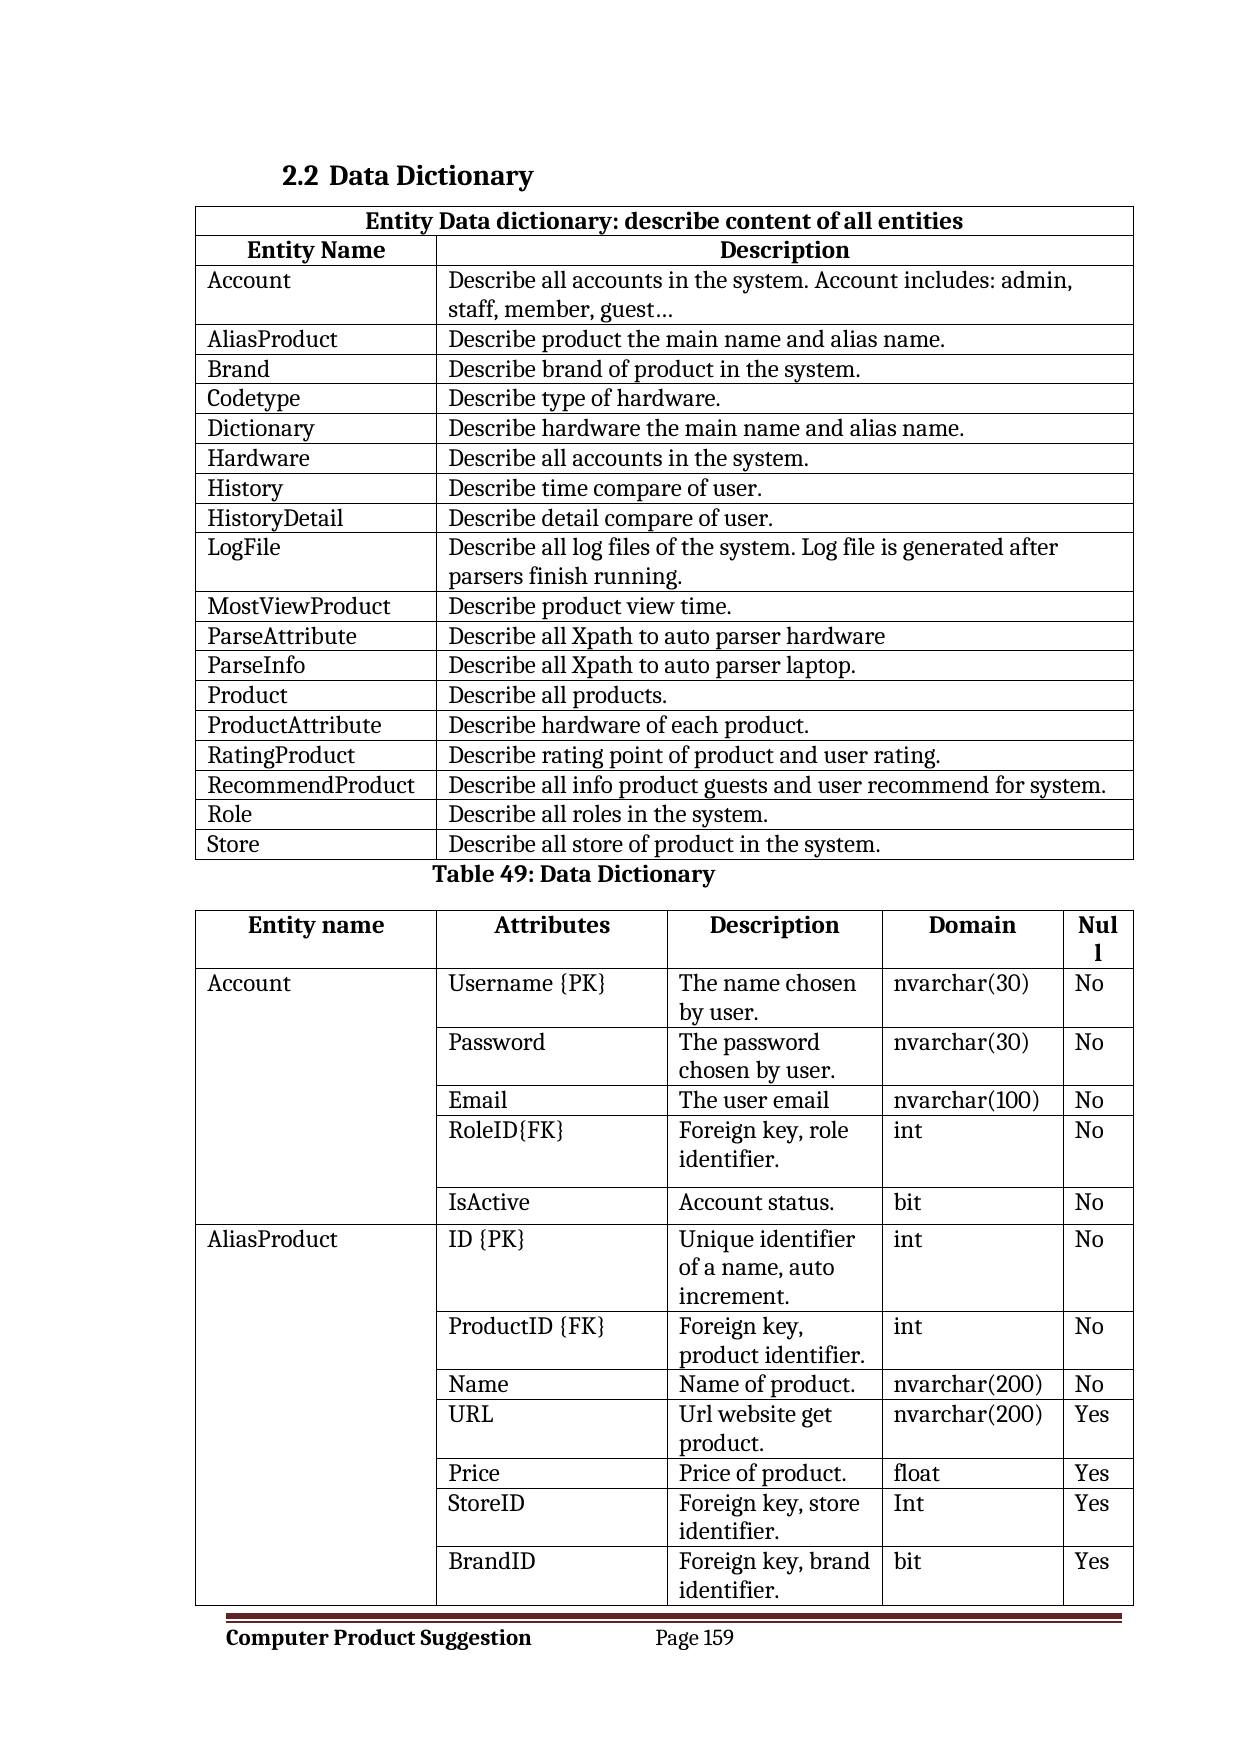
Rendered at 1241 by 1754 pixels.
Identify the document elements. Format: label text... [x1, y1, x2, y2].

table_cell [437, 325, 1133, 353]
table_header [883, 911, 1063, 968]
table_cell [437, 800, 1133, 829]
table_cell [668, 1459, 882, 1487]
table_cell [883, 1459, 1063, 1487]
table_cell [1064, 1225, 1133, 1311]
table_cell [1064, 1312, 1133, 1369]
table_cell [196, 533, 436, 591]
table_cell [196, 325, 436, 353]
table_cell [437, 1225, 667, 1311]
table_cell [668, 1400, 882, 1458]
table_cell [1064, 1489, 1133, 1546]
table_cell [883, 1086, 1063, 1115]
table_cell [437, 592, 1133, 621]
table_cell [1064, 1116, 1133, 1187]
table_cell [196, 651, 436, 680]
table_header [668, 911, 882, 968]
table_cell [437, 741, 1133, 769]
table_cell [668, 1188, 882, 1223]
subtitle Data Dictionary [282, 159, 1122, 193]
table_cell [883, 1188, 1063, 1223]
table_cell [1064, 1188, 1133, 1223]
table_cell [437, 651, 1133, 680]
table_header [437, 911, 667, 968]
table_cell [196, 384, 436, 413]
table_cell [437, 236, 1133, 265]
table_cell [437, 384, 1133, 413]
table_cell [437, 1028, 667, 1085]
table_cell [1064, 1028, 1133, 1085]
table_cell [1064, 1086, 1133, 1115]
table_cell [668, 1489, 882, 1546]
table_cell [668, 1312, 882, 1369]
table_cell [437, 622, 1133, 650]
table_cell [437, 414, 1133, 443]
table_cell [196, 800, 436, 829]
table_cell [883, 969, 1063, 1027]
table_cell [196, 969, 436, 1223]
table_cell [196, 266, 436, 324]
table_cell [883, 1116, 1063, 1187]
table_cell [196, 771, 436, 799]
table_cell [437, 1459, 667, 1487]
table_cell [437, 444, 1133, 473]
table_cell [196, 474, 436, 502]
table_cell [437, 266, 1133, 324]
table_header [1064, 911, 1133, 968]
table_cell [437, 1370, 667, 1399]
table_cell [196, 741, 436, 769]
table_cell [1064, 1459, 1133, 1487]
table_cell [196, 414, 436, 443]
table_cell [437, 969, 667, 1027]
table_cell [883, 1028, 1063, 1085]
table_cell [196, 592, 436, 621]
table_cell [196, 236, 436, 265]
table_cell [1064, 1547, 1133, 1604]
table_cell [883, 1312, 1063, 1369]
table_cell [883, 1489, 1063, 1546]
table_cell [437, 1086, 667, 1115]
text Table 49: Data Dictionary [357, 860, 1122, 889]
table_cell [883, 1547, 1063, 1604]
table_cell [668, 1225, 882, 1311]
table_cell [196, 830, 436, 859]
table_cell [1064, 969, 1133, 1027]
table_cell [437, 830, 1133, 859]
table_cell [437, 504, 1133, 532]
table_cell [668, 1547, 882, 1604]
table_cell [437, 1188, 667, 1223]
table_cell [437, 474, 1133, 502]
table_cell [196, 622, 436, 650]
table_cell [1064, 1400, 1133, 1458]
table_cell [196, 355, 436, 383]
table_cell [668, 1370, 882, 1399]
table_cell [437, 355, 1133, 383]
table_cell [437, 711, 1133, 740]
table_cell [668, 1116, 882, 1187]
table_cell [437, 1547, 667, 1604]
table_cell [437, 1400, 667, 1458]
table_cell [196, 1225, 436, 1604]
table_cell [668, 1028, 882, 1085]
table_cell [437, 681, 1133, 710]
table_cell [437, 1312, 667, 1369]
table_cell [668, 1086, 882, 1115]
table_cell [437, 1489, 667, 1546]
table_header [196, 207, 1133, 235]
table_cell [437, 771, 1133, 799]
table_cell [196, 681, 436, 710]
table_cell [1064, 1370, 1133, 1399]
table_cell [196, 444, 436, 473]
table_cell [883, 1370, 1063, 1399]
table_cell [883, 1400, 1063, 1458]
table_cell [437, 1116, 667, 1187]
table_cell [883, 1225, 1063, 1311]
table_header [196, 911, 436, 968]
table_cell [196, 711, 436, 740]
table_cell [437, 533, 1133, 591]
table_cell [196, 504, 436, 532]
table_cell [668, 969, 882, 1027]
